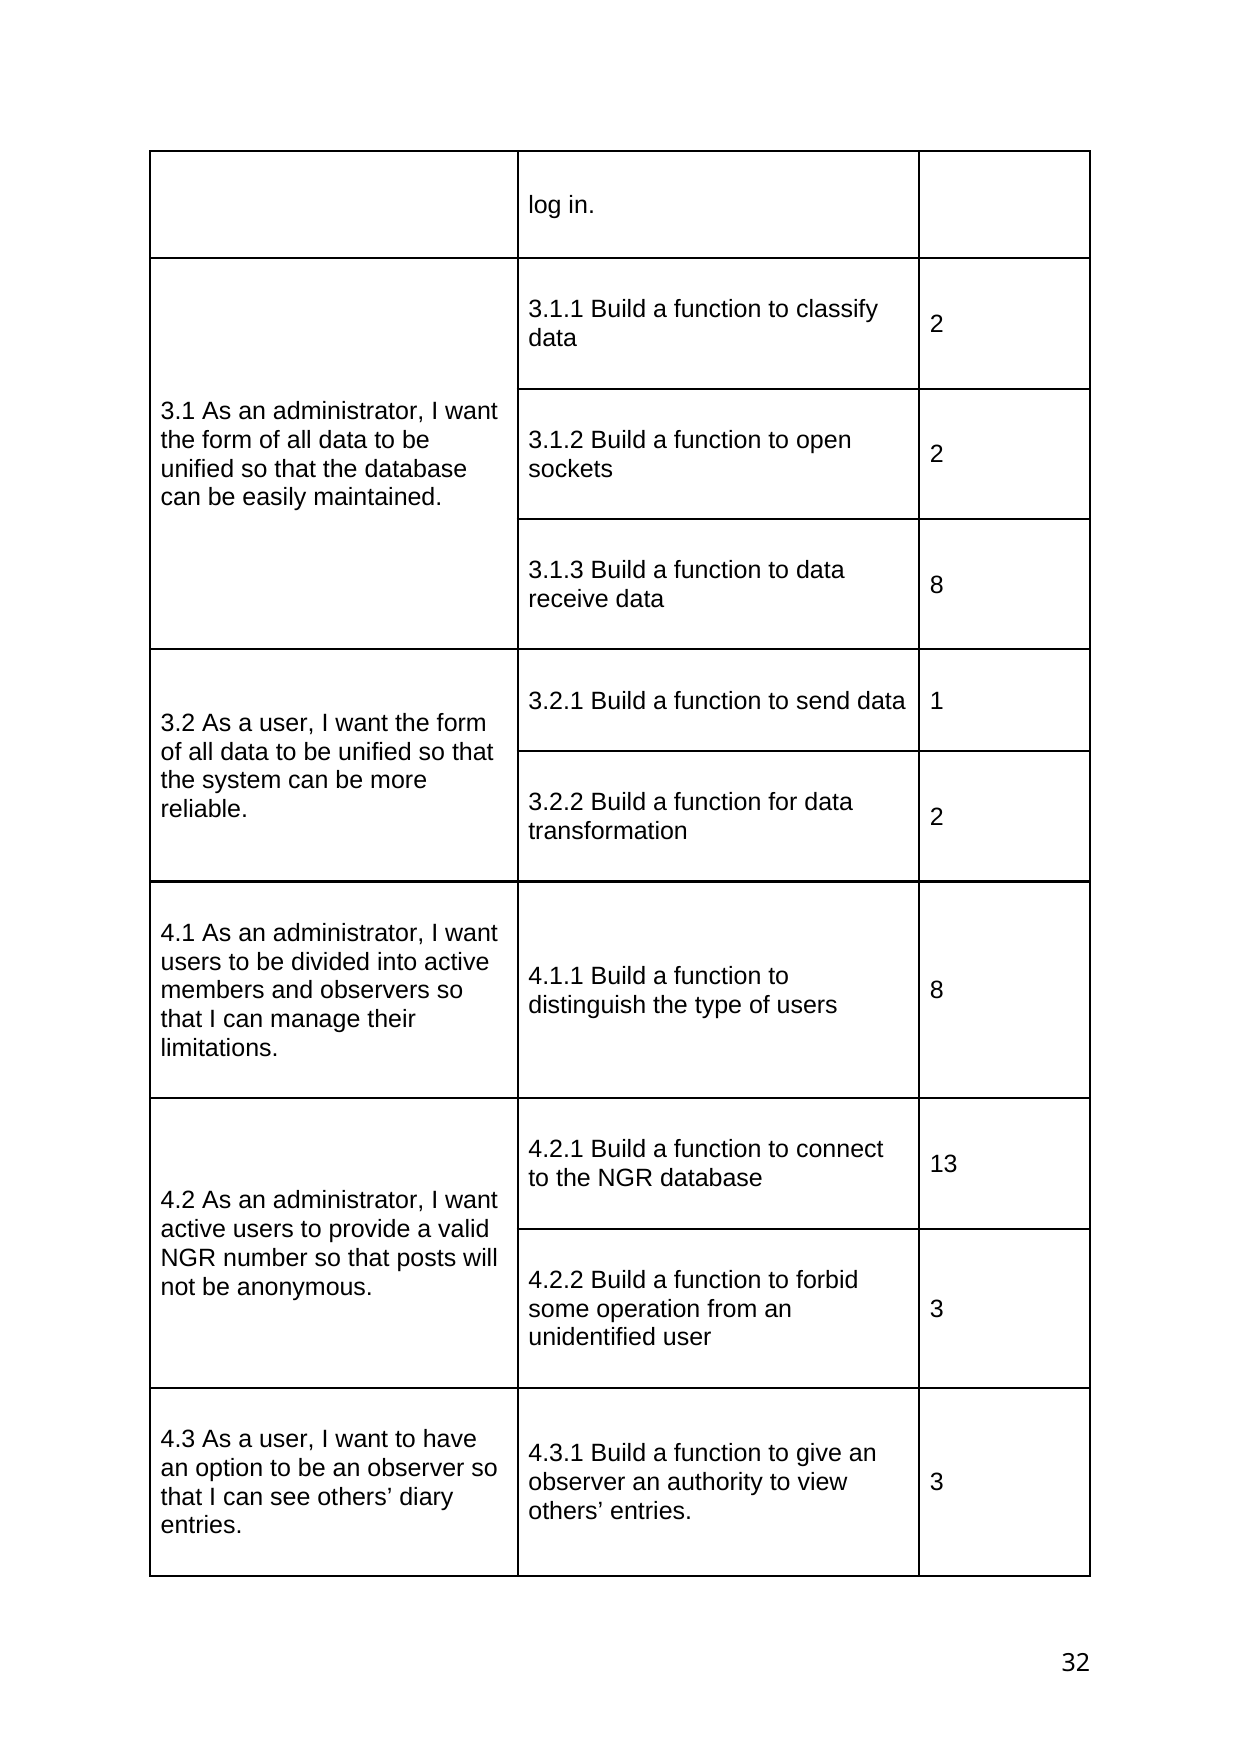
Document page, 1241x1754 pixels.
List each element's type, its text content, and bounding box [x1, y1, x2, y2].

table_cell 3.2.1 Build a function to send data [519, 650, 918, 750]
table_cell 4.1.1 Build a function to distinguish the type of users [519, 883, 918, 1097]
table_cell 3 [920, 1389, 1089, 1574]
table_cell 4.1 As an administrator, I want users to be divided into active members and observers so that I can manage their limitations. [151, 883, 517, 1097]
table_cell 4.2 As an administrator, I want active users to provide a valid NGR number so that posts will not be anonymous. [151, 1099, 517, 1387]
table_cell 8 [920, 883, 1089, 1097]
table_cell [519, 152, 918, 257]
table_cell 13 [920, 1099, 1089, 1227]
table_cell 4.3.1 Build a function to give an observer an authority to view others’ entries. [519, 1389, 918, 1574]
table_cell 8 [920, 520, 1089, 648]
table_cell 3.1 As an administrator, I want the form of all data to be unified so that the database can be easily maintained. [151, 259, 517, 648]
table_cell 3 [920, 152, 1089, 257]
table_cell 3.2 As a user, I want the form of all data to be unified so that the system can be more reliable. [151, 650, 517, 880]
table_cell 2 [920, 752, 1089, 880]
table_cell 4.2.1 Build a function to connect to the NGR database [519, 1099, 918, 1227]
table_cell 3.1.3 Build a function to data receive data [519, 520, 918, 648]
table_cell 3.1.1 Build a function to classify data [519, 259, 918, 387]
table_cell 3 [920, 1230, 1089, 1387]
table_cell 2 [920, 259, 1089, 387]
table_cell 3.2.2 Build a function for data transformation [519, 752, 918, 880]
table_cell 3.1.2 Build a function to open sockets [519, 390, 918, 518]
table_cell 2 [920, 390, 1089, 518]
table_cell 4.3 As a user, I want to have an option to be an observer so that I can see others’ diary entries. [151, 1389, 517, 1574]
table_cell 1 [920, 650, 1089, 750]
table_cell 4.2.2 Build a function to forbid some operation from an unidentified user [519, 1230, 918, 1387]
